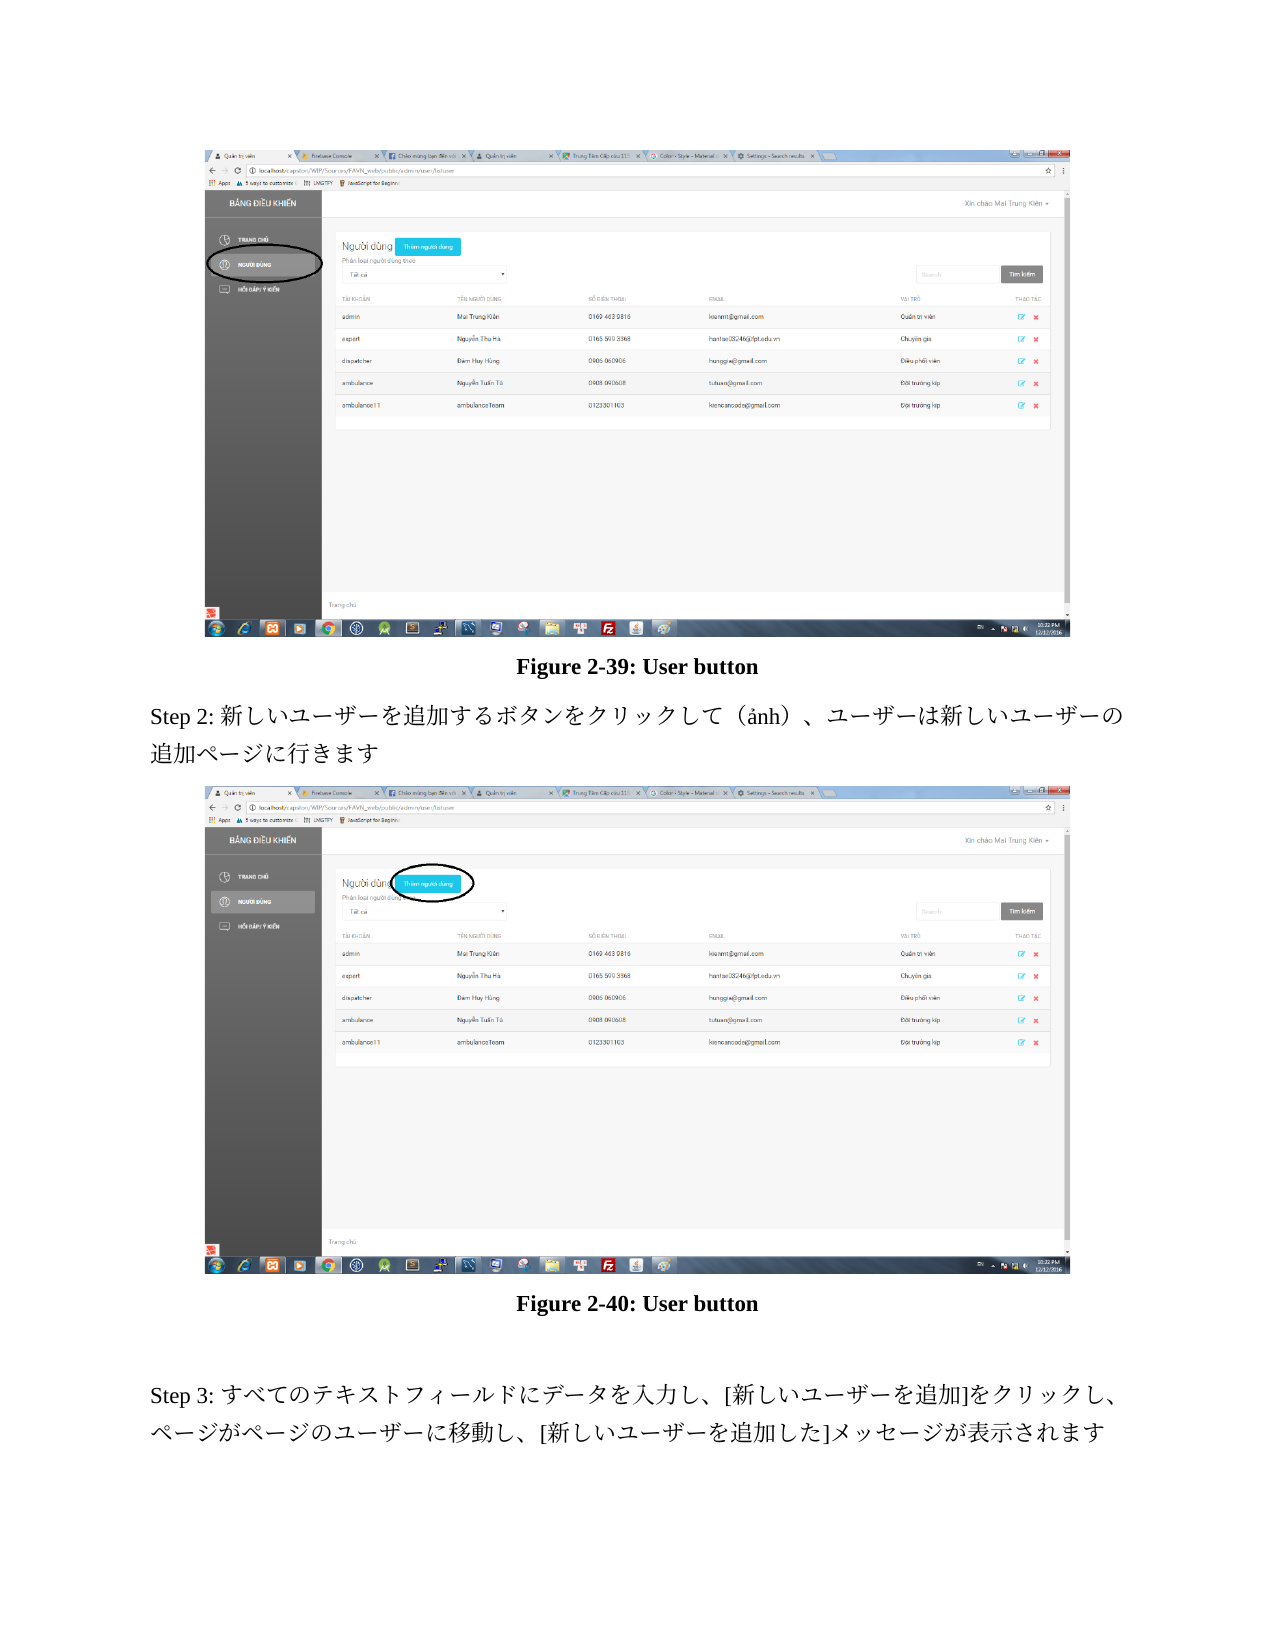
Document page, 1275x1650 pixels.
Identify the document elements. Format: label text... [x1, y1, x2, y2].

text Figure 2-39: User button [150, 653, 1125, 679]
text Figure 2-40: User button [150, 1290, 1125, 1316]
list Step 3: すべてのテキストフィールドにデータを入力し、[新しいユーザーを追加]をクリックし、ページがページのユーザーに移動し、[新しいユーザーを追加した]メッセージが表示されます [150, 1377, 1125, 1448]
picture [204, 786, 1071, 1274]
picture [204, 150, 1071, 637]
list Step 2: 新しいユーザーを追加するボタンをクリックして（ảnh）、ユーザーは新しいユーザーの追加ページに行きます [150, 698, 1125, 769]
